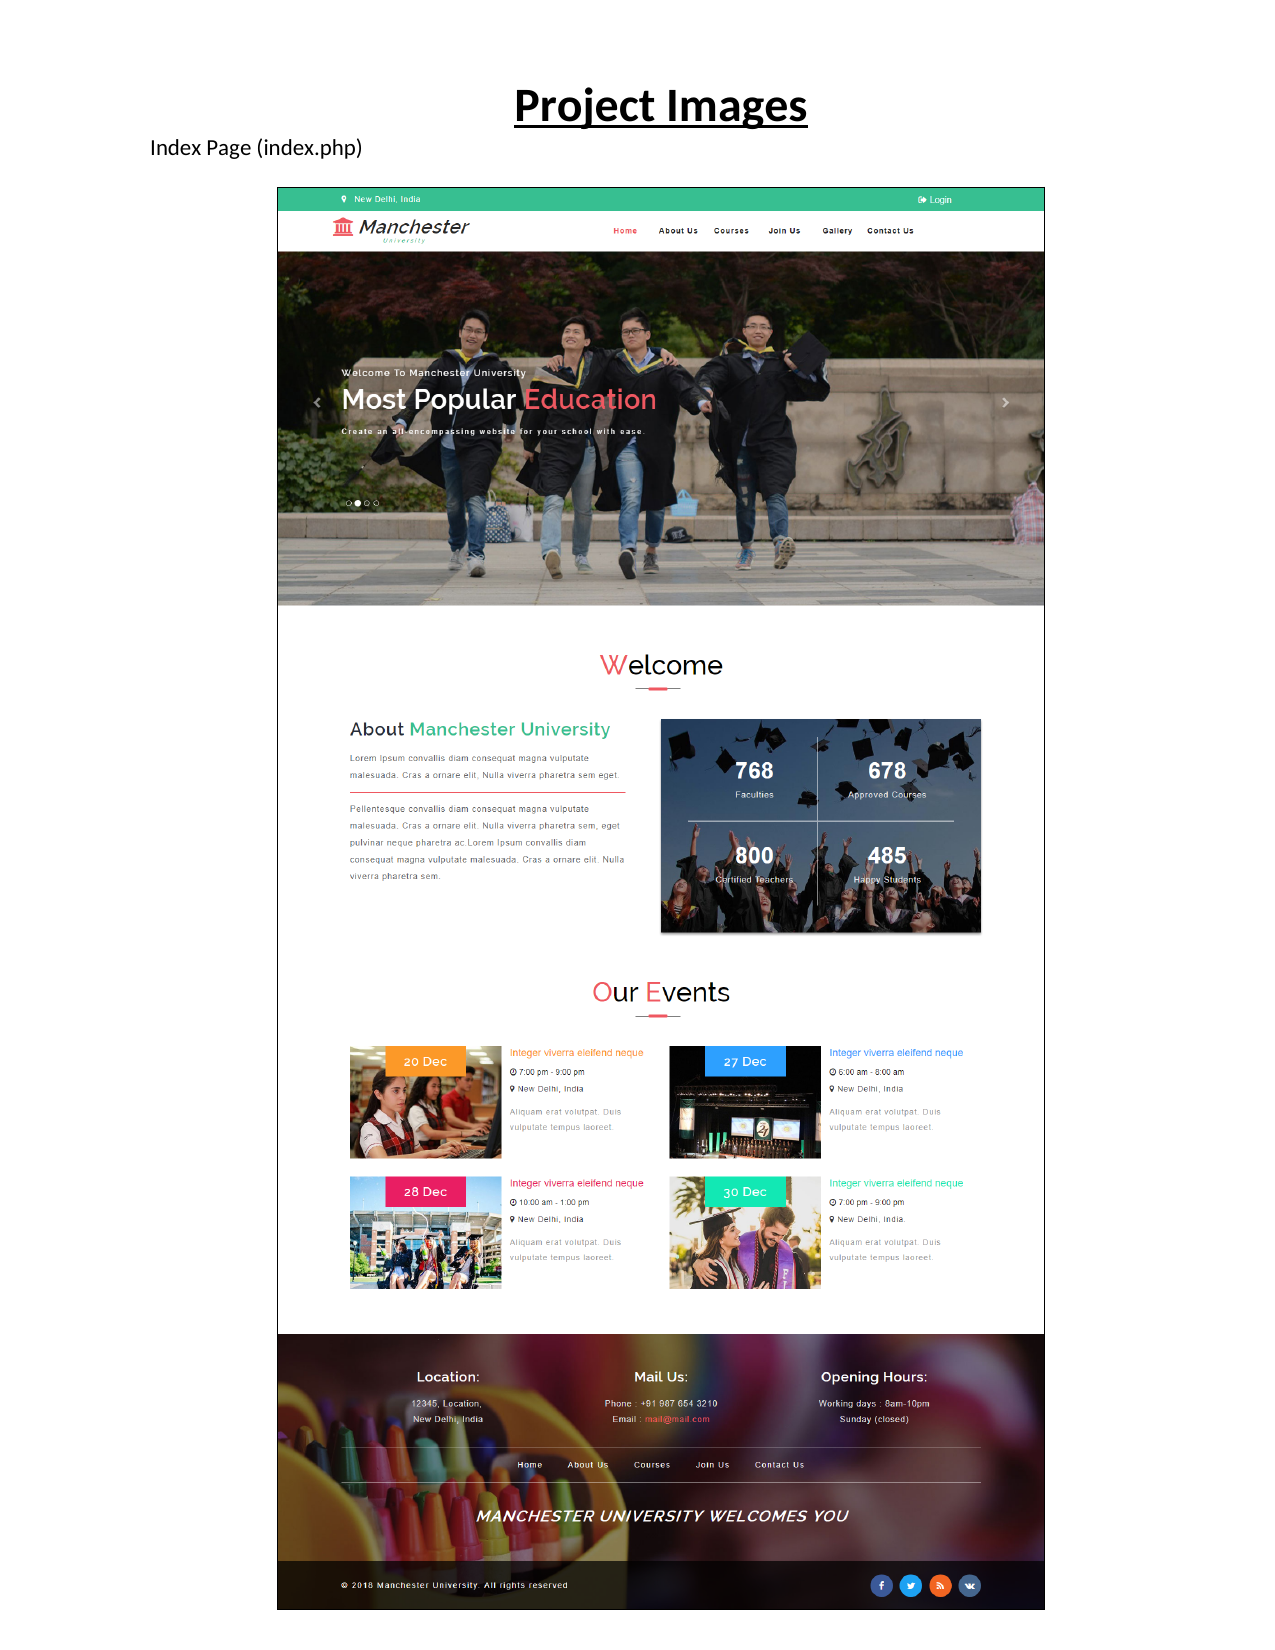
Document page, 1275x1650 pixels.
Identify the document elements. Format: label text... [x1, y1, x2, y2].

text Index Page (index.php) [150, 133, 1172, 162]
picture [278, 188, 1044, 1609]
subtitle Project Images [150, 75, 1172, 133]
